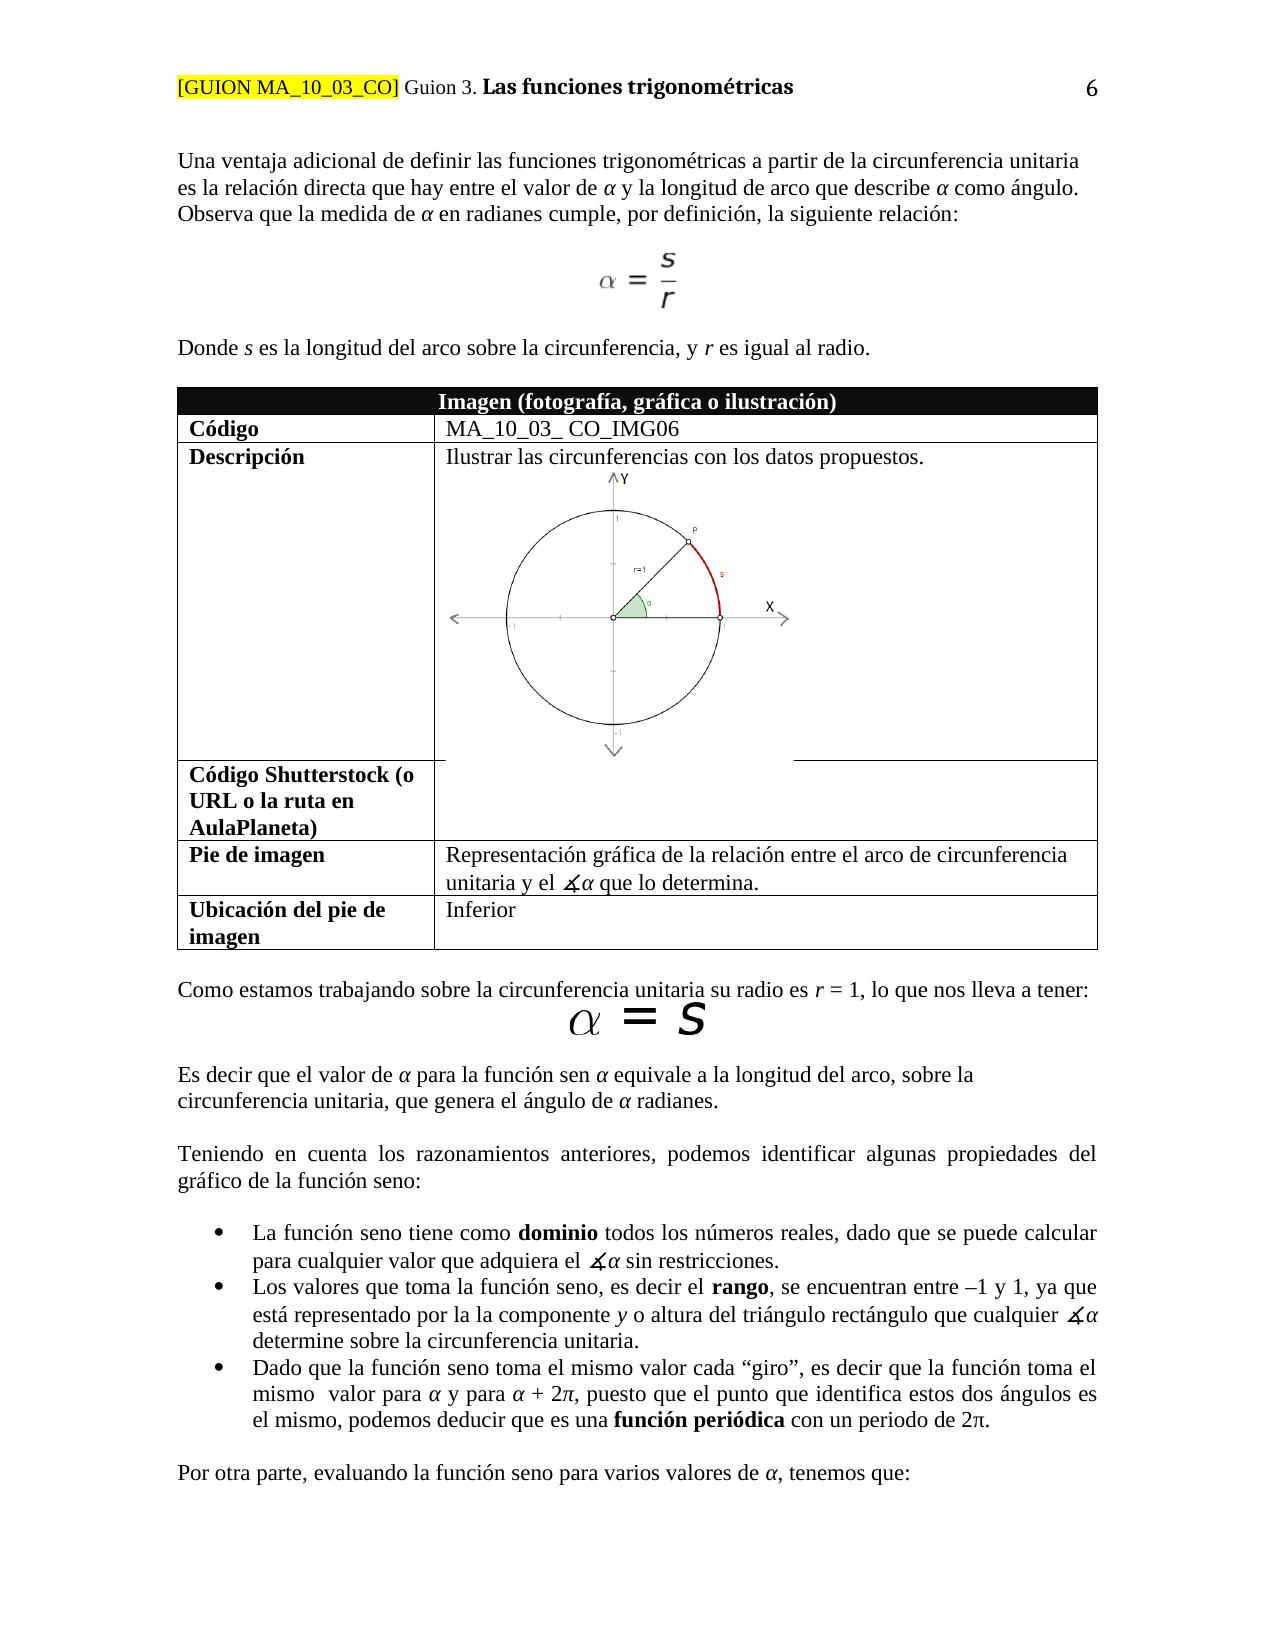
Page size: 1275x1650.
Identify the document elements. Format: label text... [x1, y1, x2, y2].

table_cell Código [178, 415, 434, 442]
text Una ventaja adicional de definir las funciones trigonométricas a partir de la circunferencia unitaria es la relación directa que hay entre el valor de α y la longitud de arco que describe α como ángulo. [177, 148, 1098, 200]
table_cell Ubicación del pie de imagen [178, 896, 434, 949]
table_cell Inferior [435, 896, 1097, 949]
table_cell Descripción [178, 443, 434, 760]
list Los valores que toma la función seno, es decir el rango, se encuentran entre –1 y 1, ya que está representado por la la componente y o altura del triángulo rectángulo que cualquier ∡α determine sobre la circunferencia unitaria. [215, 1273, 1098, 1354]
table_cell Ilustrar las circunferencias con los datos propuestos. [435, 443, 1097, 760]
picture [599, 253, 677, 308]
text Es decir que el valor de α para la función sen α equivale a la longitud del arco, sobre la circunferencia unitaria, que genera el ángulo de α radianes. [177, 1061, 1098, 1114]
table_cell Pie de imagen [178, 841, 434, 895]
text Donde s es la longitud del arco sobre la circunferencia, y r es igual al radio. [177, 334, 1098, 361]
list La función seno tiene como dominio todos los números reales, dado que se puede calcular para cualquier valor que adquiera el ∡α sin restricciones. [215, 1219, 1098, 1273]
table_cell Código Shutterstock (o URL o la ruta en AulaPlaneta) [178, 761, 434, 840]
text Por otra parte, evaluando la función seno para varios valores de α, tenemos que: [177, 1459, 1098, 1486]
table_cell MA_10_03_ CO_IMG06 [435, 415, 1097, 442]
picture [569, 1002, 706, 1035]
table_cell [435, 761, 1097, 840]
text Como estamos trabajando sobre la circunferencia unitaria su radio es r = 1, lo que nos lleva a tener: [177, 977, 1098, 1003]
table_header Imagen (fotografía, gráfica o ilustración) [178, 388, 1097, 414]
picture [445, 469, 794, 761]
text Teniendo en cuenta los razonamientos anteriores, podemos identificar algunas propiedades del gráfico de la función seno: [177, 1140, 1098, 1193]
list Dado que la función seno toma el mismo valor cada “giro”, es decir que la función toma el mismo valor para α y para α + 2π, puesto que el punto que identifica estos dos ángulos es el mismo, podemos deducir que es una función periódica con un periodo de 2π. [215, 1354, 1098, 1433]
table_cell Representación gráfica de la relación entre el arco de circunferencia unitaria y el ∡α que lo determina. [435, 841, 1097, 895]
text Observa que la medida de α en radianes cumple, por definición, la siguiente relación: [177, 200, 1098, 227]
